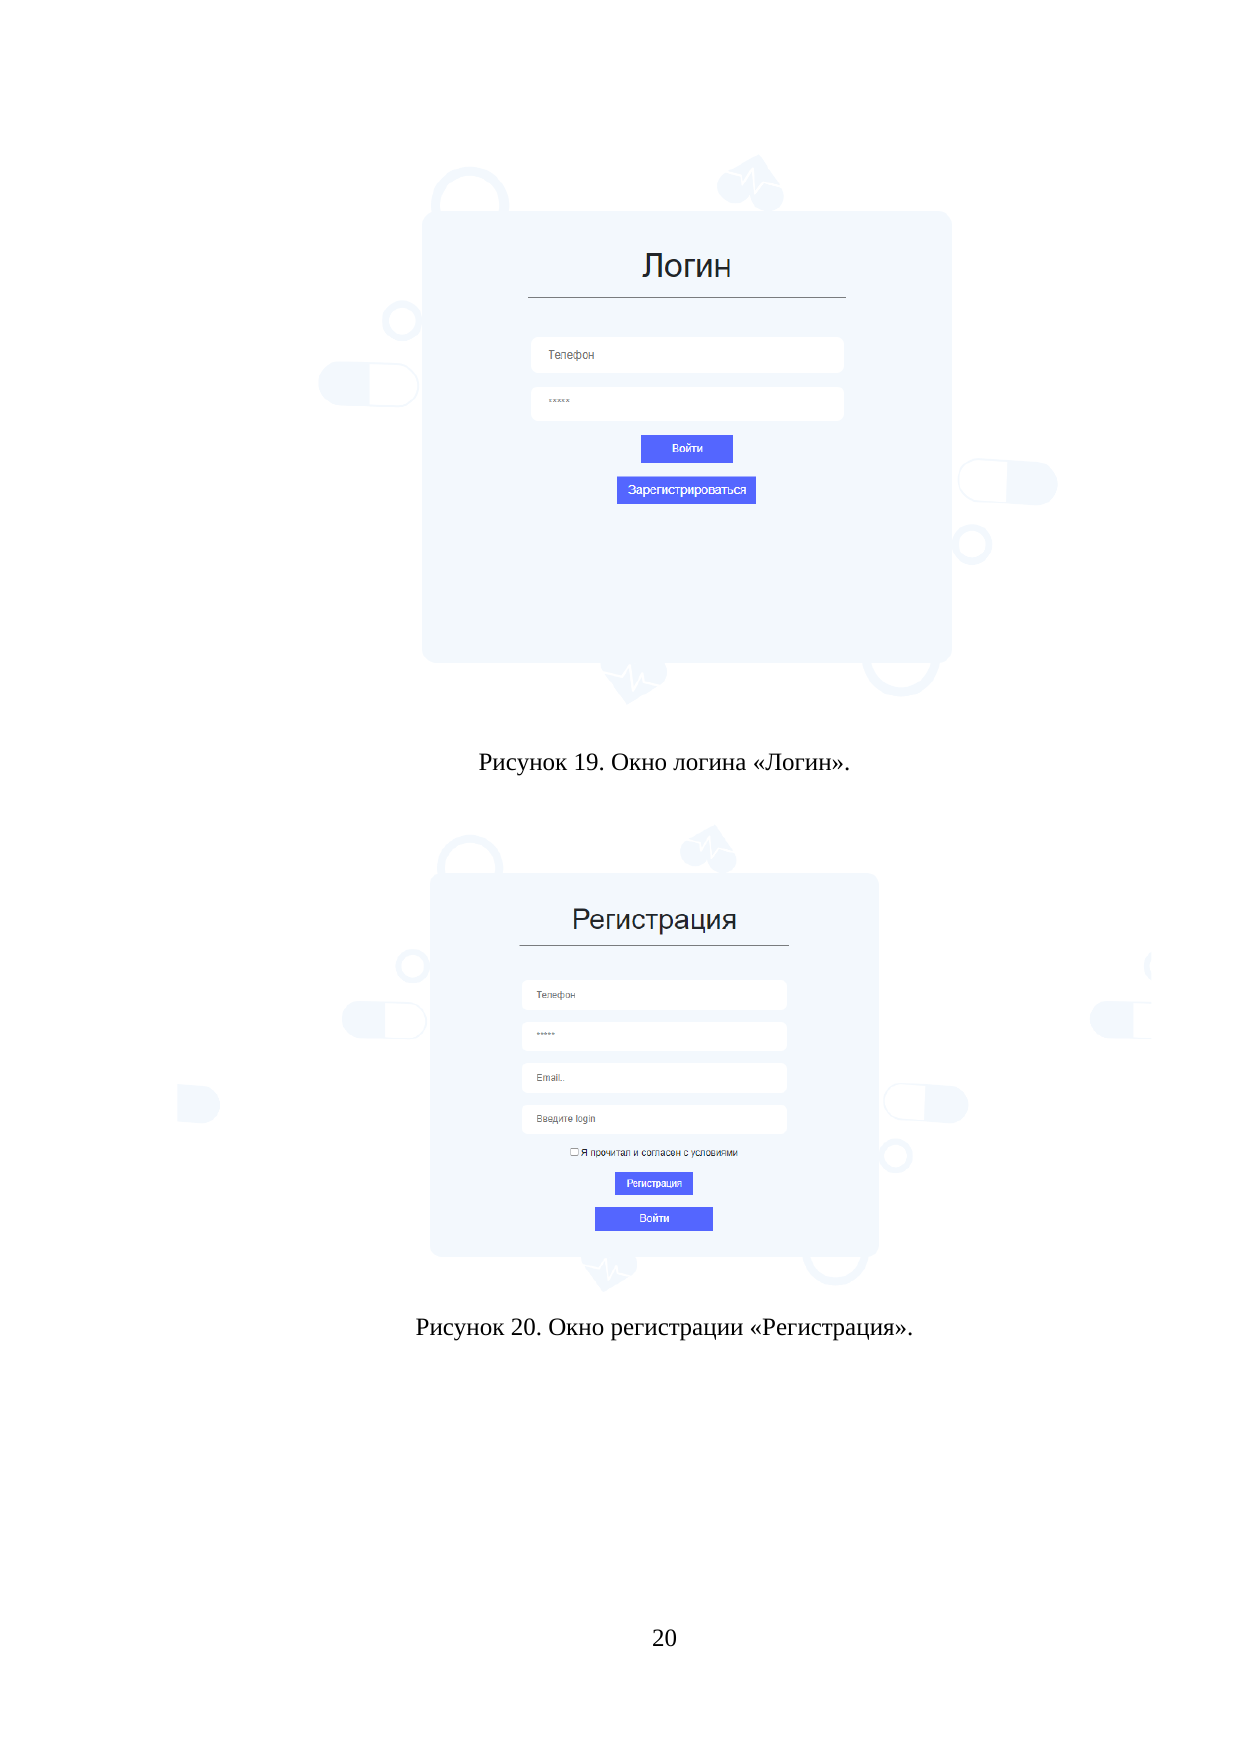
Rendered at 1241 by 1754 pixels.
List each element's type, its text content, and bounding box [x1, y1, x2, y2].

picture [177, 790, 1152, 1299]
text Рисунок 19. Окно логина «Логин». [177, 747, 1152, 776]
picture [177, 118, 1152, 733]
text Рисунок 20. Окно регистрации «Регистрация». [177, 1312, 1152, 1341]
